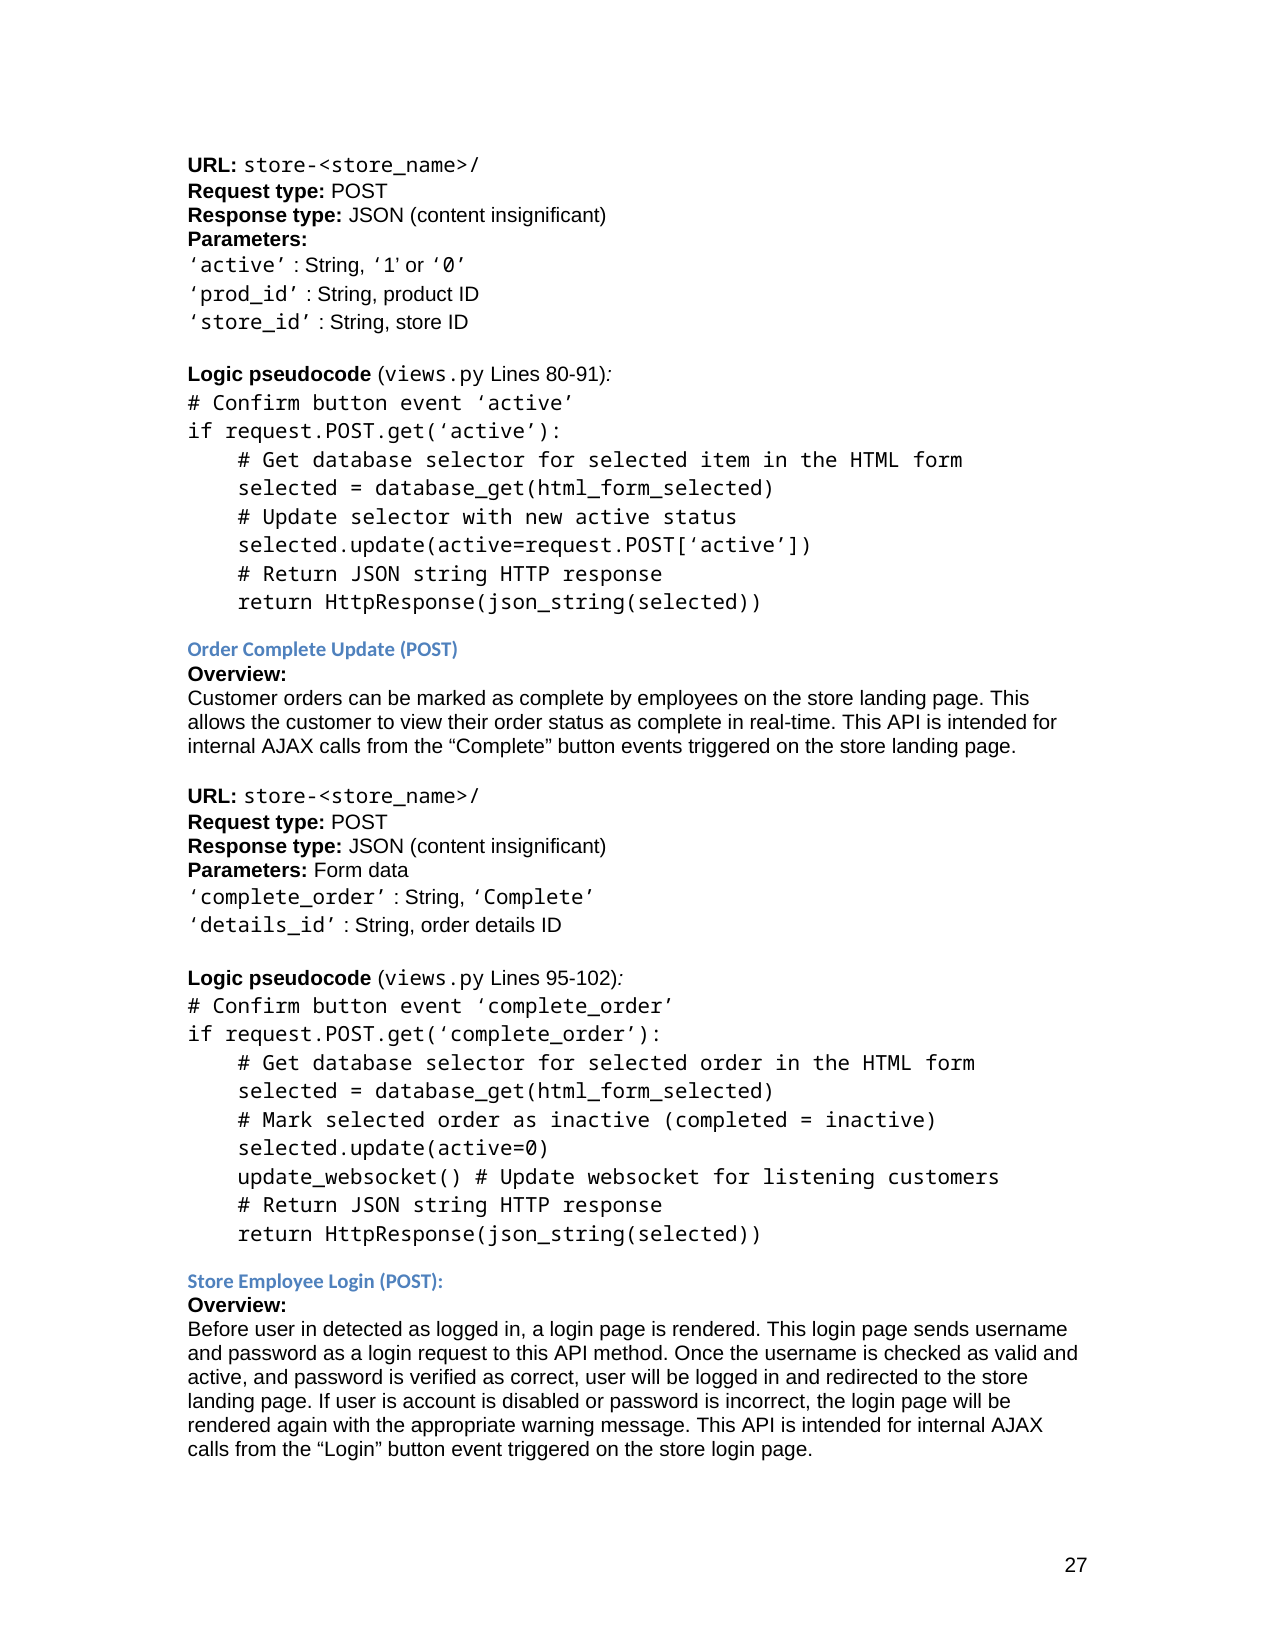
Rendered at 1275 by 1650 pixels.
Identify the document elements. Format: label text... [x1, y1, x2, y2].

text # Confirm button event ‘complete_order’ [187, 991, 1087, 1019]
text ‘store_id’ : String, store ID [187, 307, 1087, 336]
text selected = database_get(html_form_selected) [187, 473, 1087, 502]
text if request.POST.get(‘active’): [187, 416, 1087, 445]
text Response type: JSON (content insignificant) [187, 202, 1087, 226]
text selected.update(active=0) [187, 1133, 1087, 1162]
subtitle Order Complete Update (POST) [187, 636, 1087, 662]
text Before user in detected as logged in, a login page is rendered. This login page sends username and password as a login request to this API method. Once the username is checked as valid and active, and password is verified as correct, user will be logged in and redirected to the store landing page. If user is account is disabled or password is incorrect, the login page will be rendered again with the appropriate warning message. This API is intended for internal AJAX calls from the “Login” button event triggered on the store login page. [187, 1317, 1087, 1461]
text Logic pseudocode (views.py Lines 80-91): [187, 359, 1087, 388]
text Overview: [187, 662, 1087, 686]
text # Return JSON string HTTP response [187, 559, 1087, 587]
text return HttpResponse(json_string(selected)) [187, 1219, 1087, 1247]
text # Update selector with new active status [187, 502, 1087, 530]
text Request type: POST [187, 810, 1087, 834]
text Response type: JSON (content insignificant) [187, 834, 1087, 858]
text ‘details_id’ : String, order details ID [187, 910, 1087, 939]
text Parameters: Form data [187, 858, 1087, 882]
text selected.update(active=request.POST[‘active’]) [187, 530, 1087, 559]
text # Mark selected order as inactive (completed = inactive) [187, 1105, 1087, 1133]
text ‘prod_id’ : String, product ID [187, 279, 1087, 307]
text Customer orders can be marked as complete by employees on the store landing page. This allows the customer to view their order status as complete in real-time. This API is intended for internal AJAX calls from the “Complete” button events triggered on the store landing page. [187, 686, 1087, 758]
text # Get database selector for selected item in the HTML form [187, 445, 1087, 473]
text # Get database selector for selected order in the HTML form [187, 1048, 1087, 1076]
text if request.POST.get(‘complete_order’): [187, 1019, 1087, 1048]
text ‘active’ : String, ‘1’ or ‘0’ [187, 250, 1087, 279]
text ‘complete_order’ : String, ‘Complete’ [187, 882, 1087, 910]
text # Return JSON string HTTP response [187, 1190, 1087, 1219]
text return HttpResponse(json_string(selected)) [187, 587, 1087, 616]
text Request type: POST [187, 178, 1087, 202]
text Overview: [187, 1293, 1087, 1317]
text URL: store-<store_name>/ [187, 150, 1087, 178]
text selected = database_get(html_form_selected) [187, 1076, 1087, 1105]
text # Confirm button event ‘active’ [187, 388, 1087, 416]
text update_websocket() # Update websocket for listening customers [187, 1162, 1087, 1190]
text Logic pseudocode (views.py Lines 95-102): [187, 963, 1087, 991]
text Parameters: [187, 226, 1087, 250]
subtitle Store Employee Login (POST): [187, 1268, 1087, 1293]
text URL: store-<store_name>/ [187, 782, 1087, 810]
